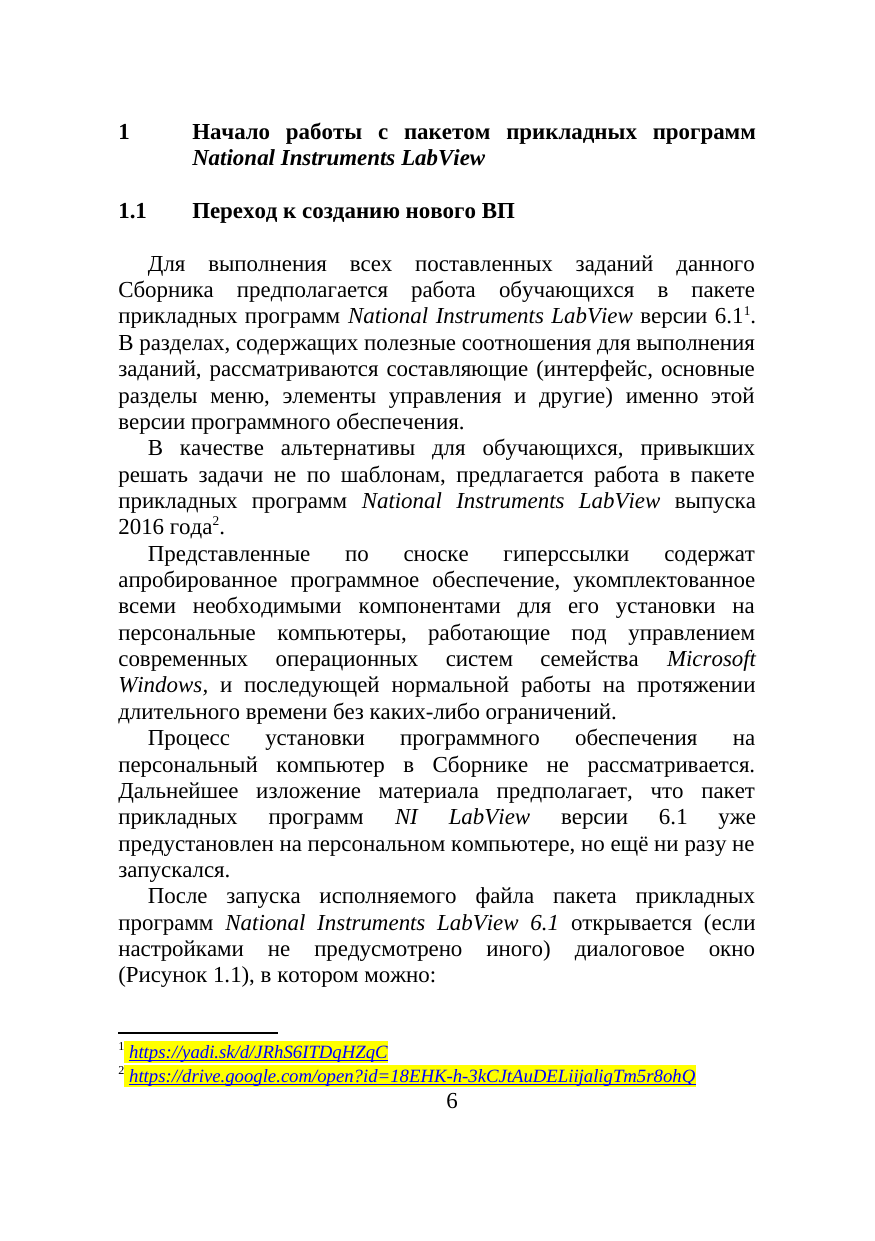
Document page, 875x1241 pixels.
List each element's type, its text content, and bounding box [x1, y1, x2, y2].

text Представленные по сноске гиперссылки содержат апробированное программное обеспечение, укомплектованное всеми необходимыми компонентами для его установки на персональные компьютеры, работающие под управлением современных операционных систем семейства Microsoft Windows, и последующей нормальной работы на протяжении длительного времени без каких-либо ограничений. [118, 540, 756, 724]
subtitle 1 Начало работы с пакетом прикладных программ National Instruments LabView [118, 144, 756, 171]
subtitle 1.1 Переход к созданию нового ВП [118, 197, 756, 223]
text Для выполнения всех поставленных заданий данного Сборника предполагается работа обучающихся в пакете прикладных программ National Instruments LabView версии 6.1. В разделах, содержащих полезные соотношения для выполнения заданий, рассматриваются составляющие (интерфейс, основные разделы меню, элементы управления и другие) именно этой версии программного обеспечения. [118, 250, 756, 434]
text После запуска исполняемого файла пакета прикладных программ National Instruments LabView 6.1 открывается (если настройками не предусмотрено иного) диалоговое окно (Рисунок 1.1), в котором можно: [118, 882, 756, 988]
text Процесс установки программного обеспечения на персональный компьютер в Сборнике не рассматривается. Дальнейшее изложение материала предполагает, что пакет прикладных программ NI LabView версии 6.1 уже предустановлен на персональном компьютере, но ещё ни разу не запускался. [118, 724, 756, 882]
text В качестве альтернативы для обучающихся, привыкших решать задачи не по шаблонам, предлагается работа в пакете прикладных программ National Instruments LabView выпуска 2016 года. [118, 434, 756, 540]
